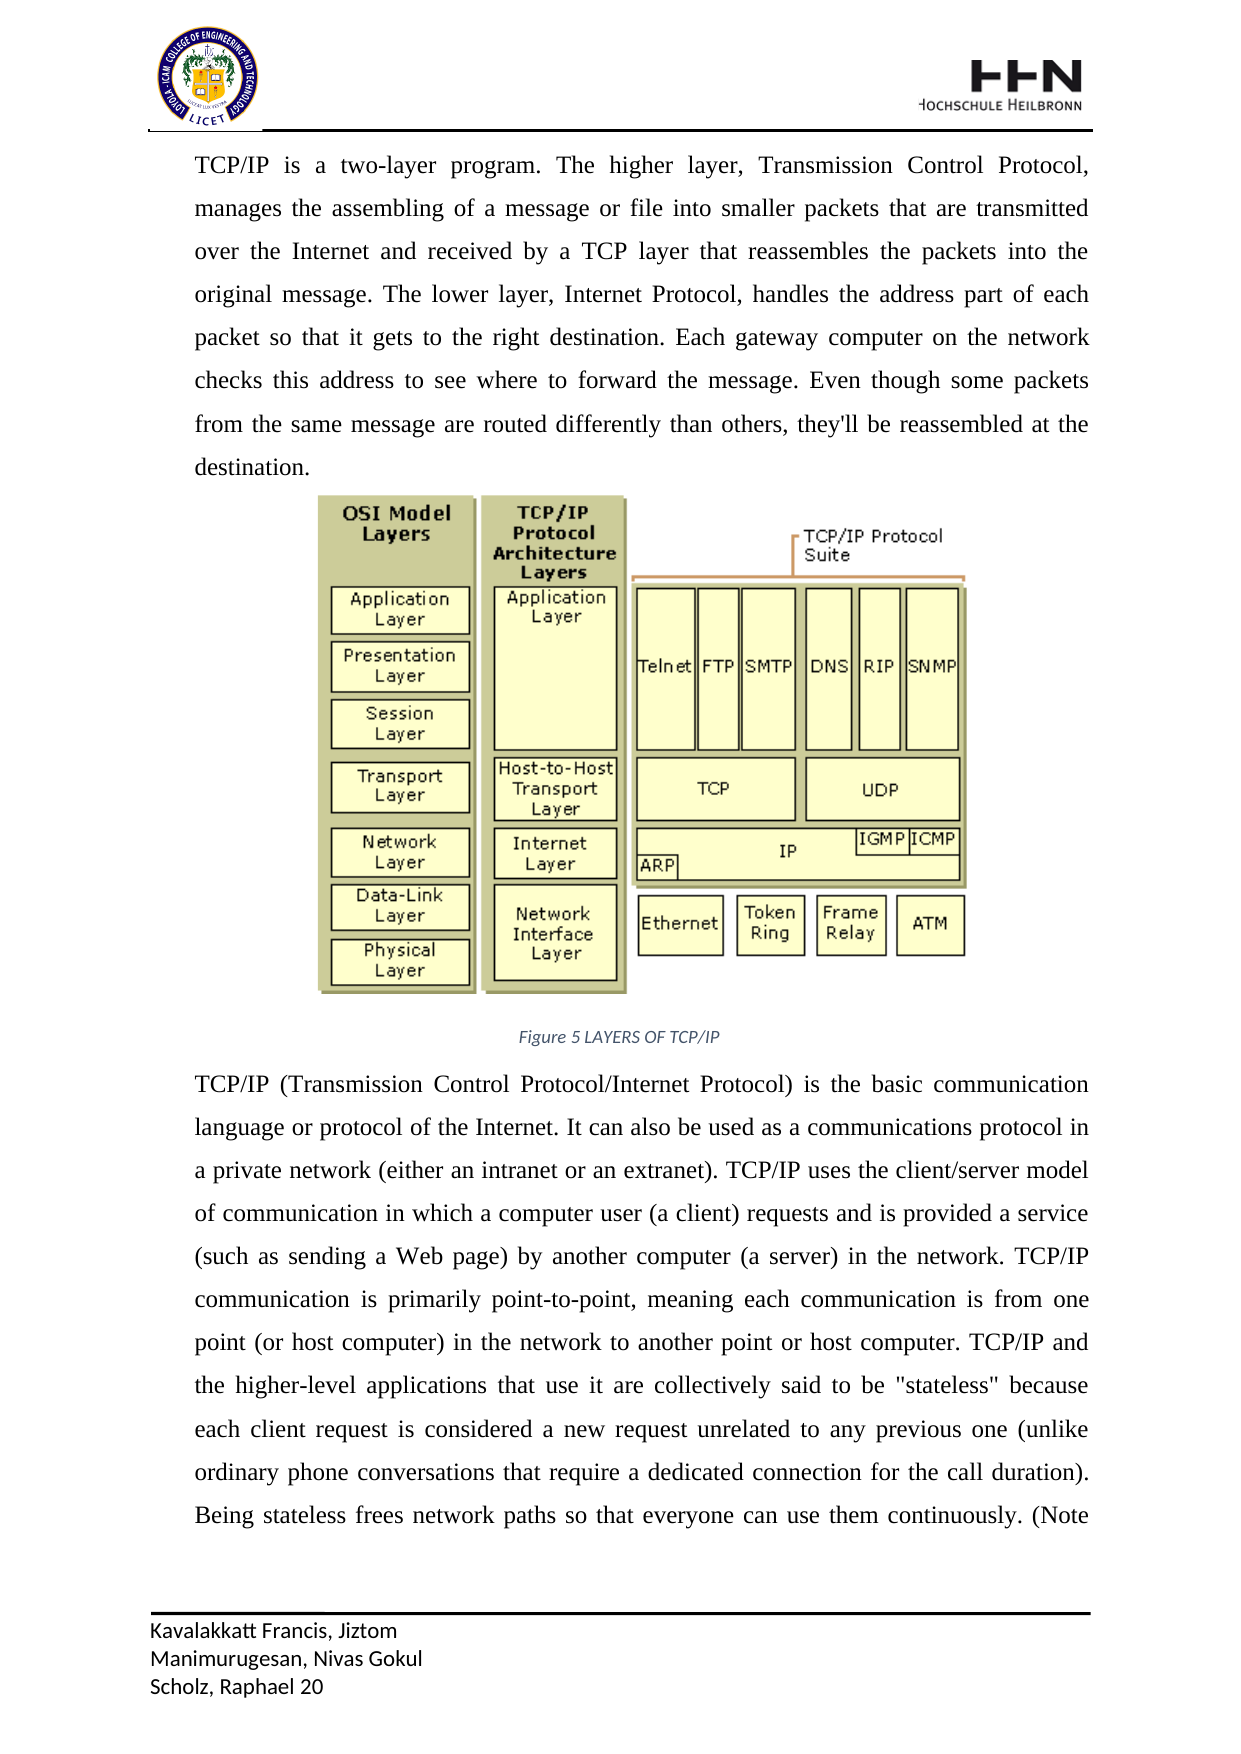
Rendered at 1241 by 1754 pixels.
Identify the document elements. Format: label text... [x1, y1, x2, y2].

picture [150, 18, 263, 131]
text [194, 1069, 1090, 1529]
text TCP/IP is a two-layer program. The higher layer, Transmission Control Protocol, manages the assembling of a message or file into smaller packets that are transmitted over the Internet and received by a TCP layer that reassembles the packets into the original message. The lower layer, Internet Protocol, handles the address part of each packet so that it gets to the right destination. Each gateway computer on the network checks this address to see where to forward the message. Even though some packets from the same message are routed differently than others, they'll be reassembled at the destination. [194, 150, 1090, 481]
picture [317, 495, 967, 994]
picture [917, 60, 1083, 111]
